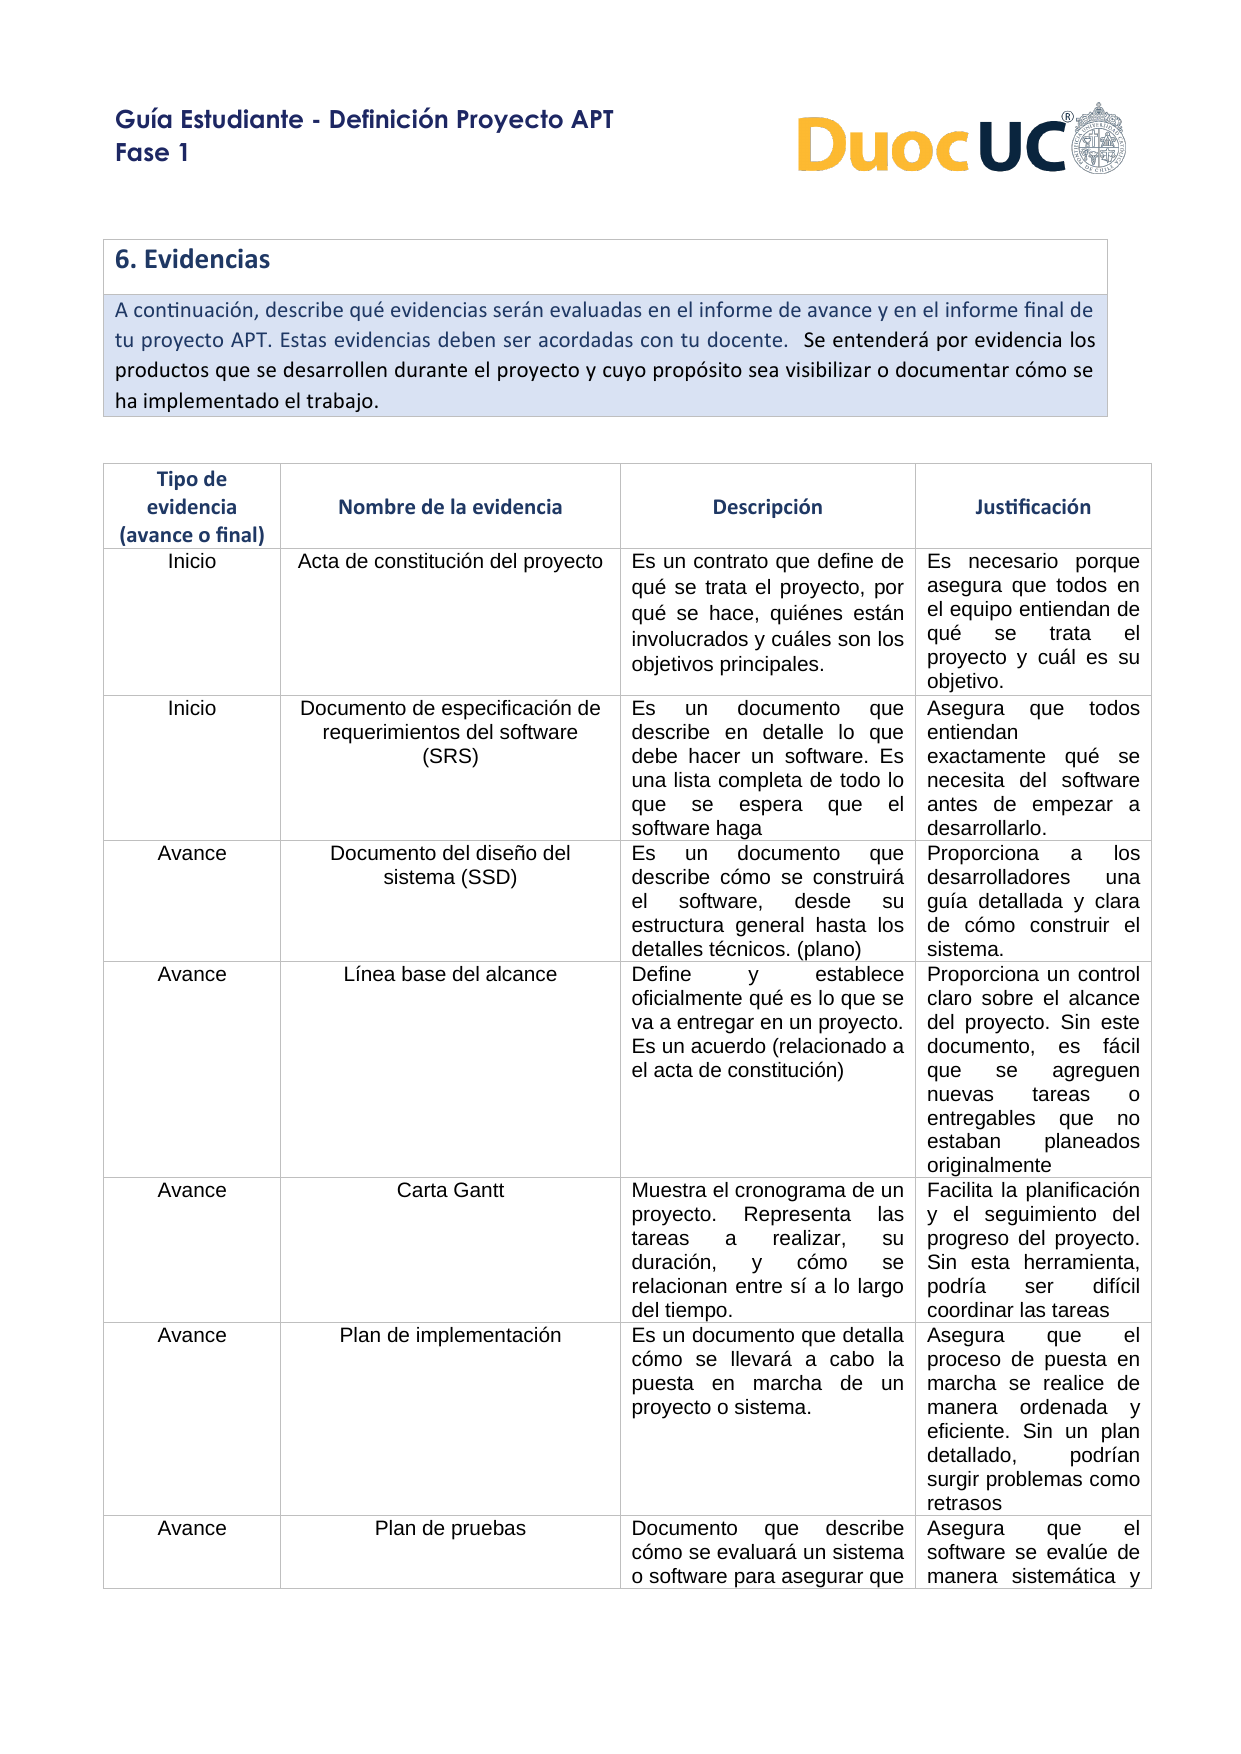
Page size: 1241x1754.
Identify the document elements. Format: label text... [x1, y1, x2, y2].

table_cell Plan de implementación [281, 1323, 620, 1515]
table_cell Avance [104, 1516, 280, 1588]
table_cell Es un documento que describe cómo se construirá el software, desde su estructura general hasta los detalles técnicos. (plano) [621, 841, 915, 961]
table_cell Inicio [104, 696, 280, 840]
table_cell Documento del diseño del sistema (SSD) [281, 841, 620, 961]
table_cell Documento que describe cómo se evaluará un sistema o software para asegurar que funcione correctamente y cumpla con los requisitos establecidos. [621, 1516, 915, 1588]
table_cell Asegura que todos entiendan exactamente qué se necesita del software antes de empezar a desarrollarlo. [916, 696, 1151, 840]
table_cell Facilita la planificación y el seguimiento del progreso del proyecto. Sin esta herramienta, podría ser difícil coordinar las tareas [916, 1178, 1151, 1322]
table_cell Proporciona un control claro sobre el alcance del proyecto. Sin este documento, es fácil que se agreguen nuevas tareas o entregables que no estaban planeados originalmente [916, 962, 1151, 1177]
table_cell Proporciona a los desarrolladores una guía detallada y clara de cómo construir el sistema. [916, 841, 1151, 961]
table_cell Documento de especificación de requerimientos del software (SRS) [281, 696, 620, 840]
table_cell Línea base del alcance [281, 962, 620, 1177]
table_header Justificación [916, 464, 1151, 548]
table_cell Avance [104, 1178, 280, 1322]
table_cell Acta de constitución del proyecto [281, 549, 620, 695]
table_cell A continuación, describe qué evidencias serán evaluadas en el informe de avance y en el informe final de tu proyecto APT. Estas evidencias deben ser acordadas con tu docente. Se entenderá por evidencia los productos que se desarrollen durante el proyecto y cuyo propósito sea visibilizar o documentar cómo se ha implementado el trabajo. [104, 295, 1107, 416]
table_header 6. Evidencias [104, 240, 1107, 294]
table_cell Es necesario porque asegura que todos en el equipo entiendan de qué se trata el proyecto y cuál es su objetivo. [916, 549, 1151, 695]
table_cell Asegura que el proceso de puesta en marcha se realice de manera ordenada y eficiente. Sin un plan detallado, podrían surgir problemas como retrasos [916, 1323, 1151, 1515]
picture [798, 102, 1126, 174]
table_cell Avance [104, 1323, 280, 1515]
table_header Nombre de la evidencia [281, 464, 620, 548]
table_cell Avance [104, 962, 280, 1177]
table_cell Avance [104, 841, 280, 961]
table_cell Carta Gantt [281, 1178, 620, 1322]
table_cell Muestra el cronograma de un proyecto. Representa las tareas a realizar, su duración, y cómo se relacionan entre sí a lo largo del tiempo. [621, 1178, 915, 1322]
table_cell Inicio [104, 549, 280, 695]
table_cell Plan de pruebas [281, 1516, 620, 1588]
table_header Descripción [621, 464, 915, 548]
table_cell Es un documento que describe en detalle lo que debe hacer un software. Es una lista completa de todo lo que se espera que el software haga [621, 696, 915, 840]
table_header Tipo de evidencia (avance o final) [104, 464, 280, 548]
table_cell Asegura que el software se evalúe de manera sistemática y exhaustiva. [916, 1516, 1151, 1588]
table_cell Es un documento que detalla cómo se llevará a cabo la puesta en marcha de un proyecto o sistema. [621, 1323, 915, 1515]
table_cell Es un contrato que define de qué se trata el proyecto, por qué se hace, quiénes están involucrados y cuáles son los objetivos principales. [621, 549, 915, 695]
table_cell Define y establece oficialmente qué es lo que se va a entregar en un proyecto. Es un acuerdo (relacionado a el acta de constitución) [621, 962, 915, 1177]
